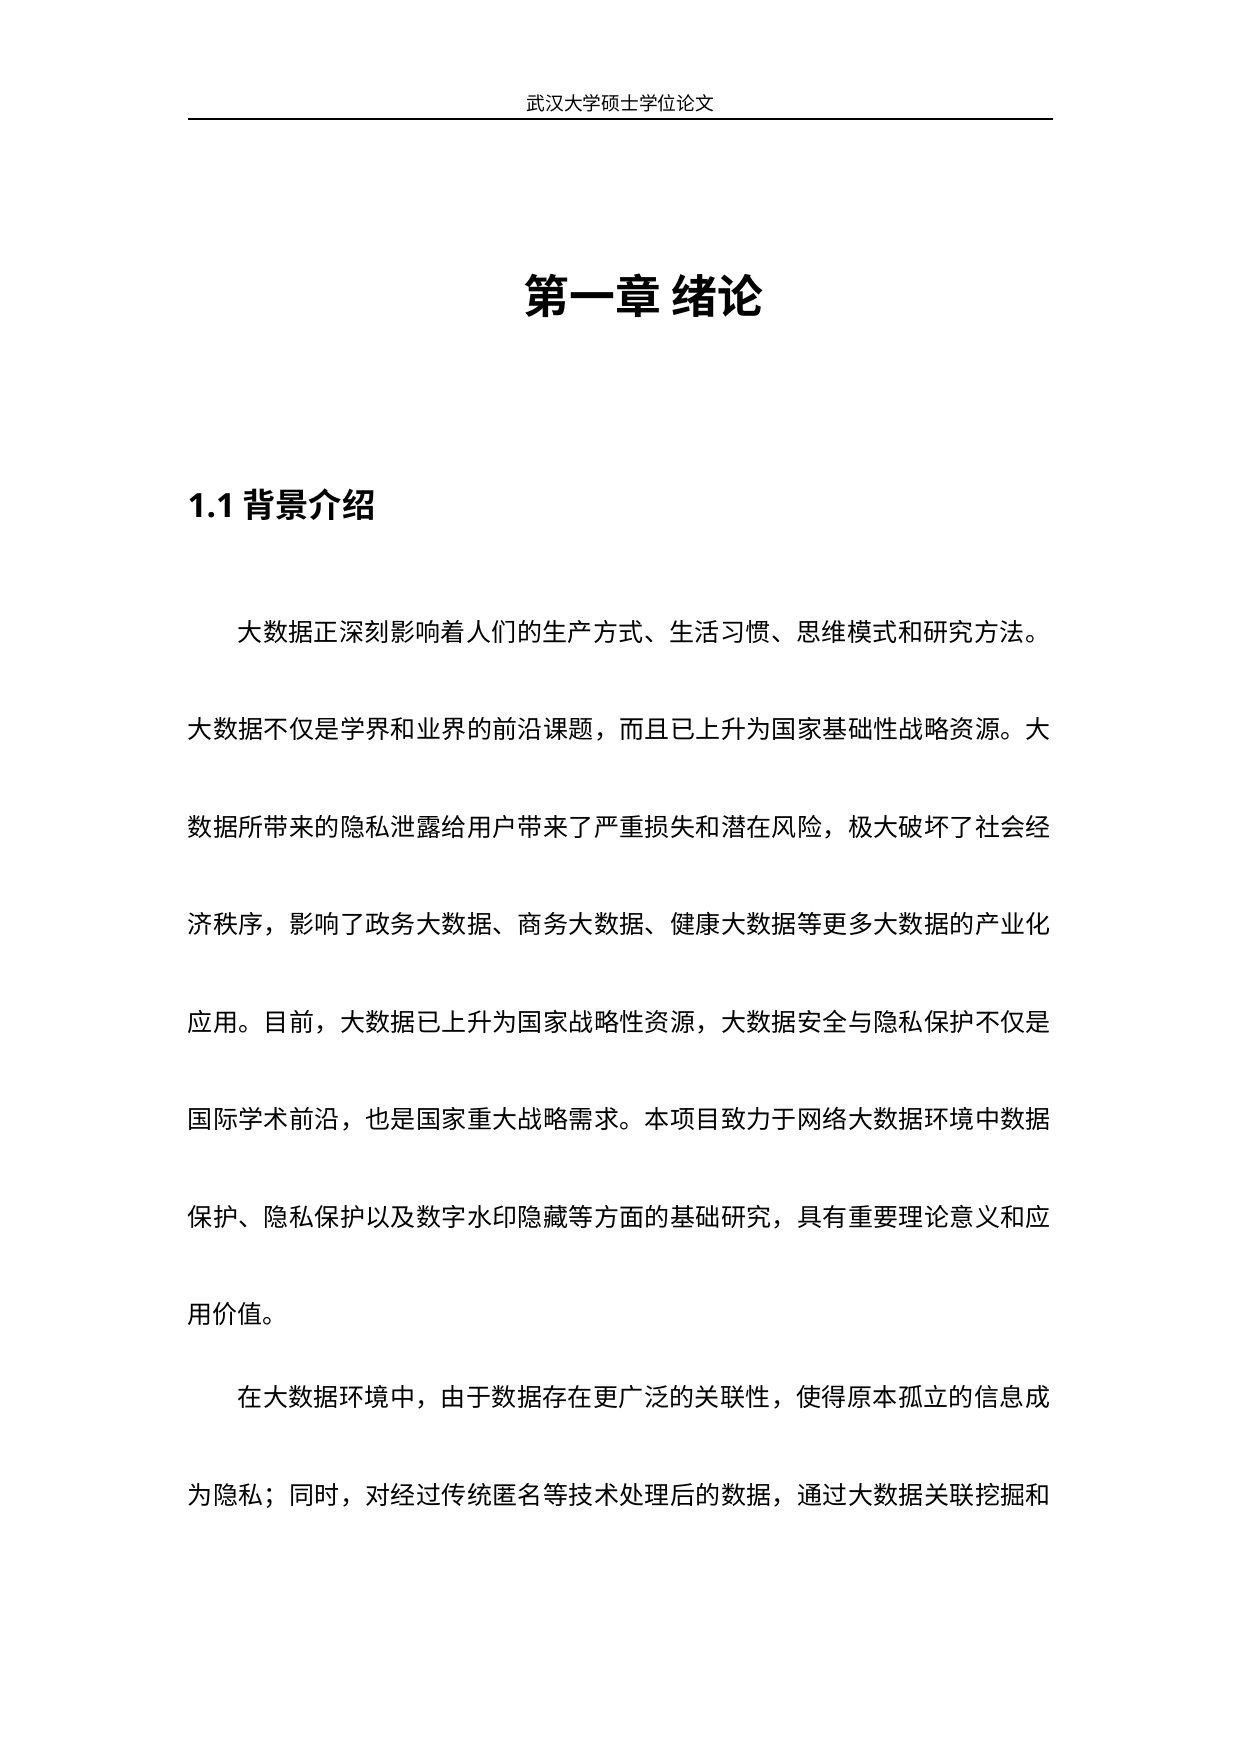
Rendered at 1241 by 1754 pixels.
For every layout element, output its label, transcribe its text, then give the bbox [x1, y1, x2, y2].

text 大数据正深刻影响着人们的生产方式、生活习惯、思维模式和研究方法。大数据不仅是学界和业界的前沿课题，而且已上升为国家基础性战略资源。大数据所带来的隐私泄露给用户带来了严重损失和潜在风险，极大破坏了社会经济秩序，影响了政务大数据、商务大数据、健康大数据等更多大数据的产业化应用。目前，大数据已上升为国家战略性资源，大数据安全与隐私保护不仅是国际学术前沿，也是国家重大战略需求。本项目致力于网络大数据环境中数据保护、隐私保护以及数字水印隐藏等方面的基础研究，具有重要理论意义和应用价值。 [187, 598, 1053, 1345]
subtitle 第一章 绪论 [187, 245, 1053, 342]
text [187, 1363, 1053, 1526]
subtitle 1.1背景介绍 [187, 470, 1053, 535]
